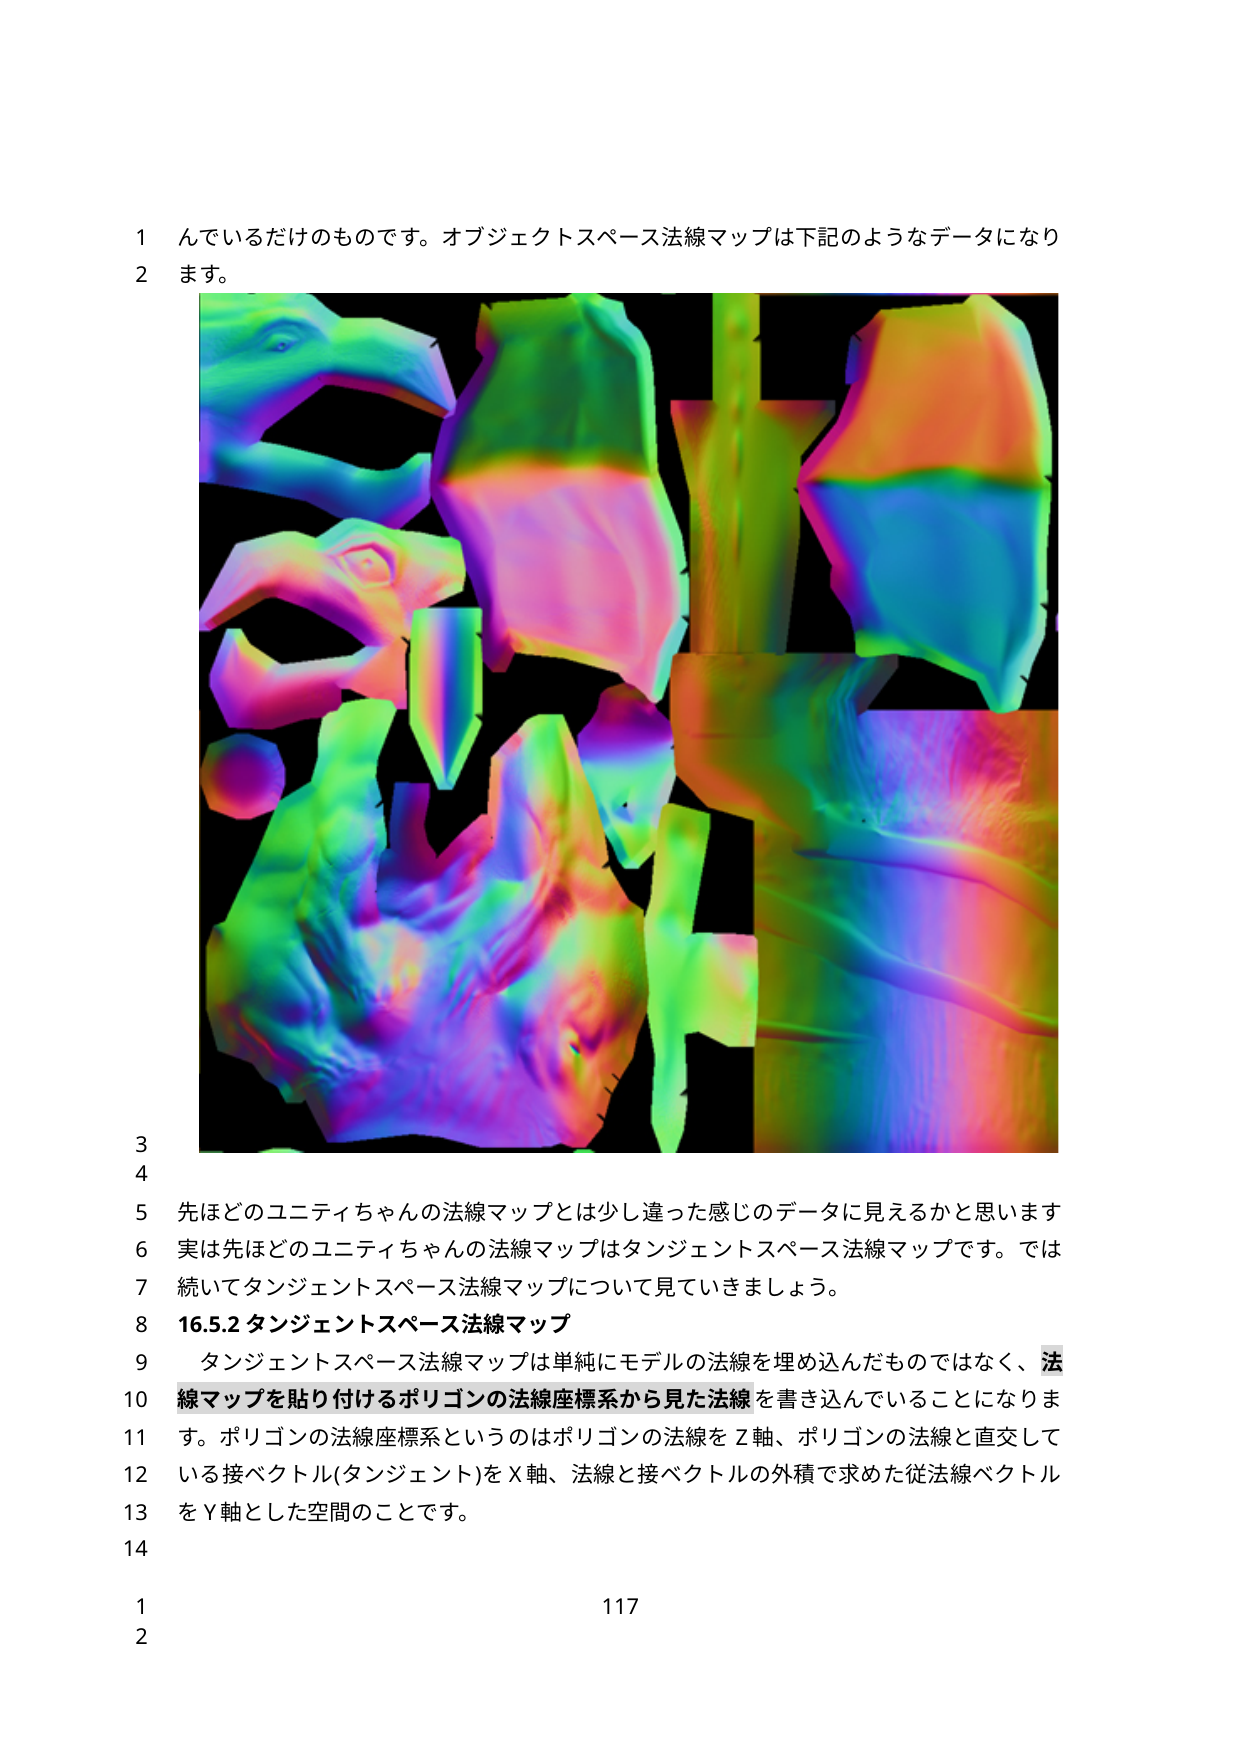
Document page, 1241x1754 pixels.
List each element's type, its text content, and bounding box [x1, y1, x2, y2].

text タンジェントスペース法線マップは単純にモデルの法線を埋め込んだものではなく、法線マップを貼り付けるポリゴンの法線座標系から見た法線を書き込んでいることになります。ポリゴンの法線座標系というのはポリゴンの法線をZ軸、ポリゴンの法線と直交している接ベクトル(タンジェント)をX軸、法線と接ベクトルの外積で求めた従法線ベクトルをY軸とした空間のことです。 [177, 1342, 1063, 1529]
text 16.5.2 タンジェントスペース法線マップ [177, 1304, 1063, 1342]
text 先ほどのユニティちゃんの法線マップとは少し違った感じのデータに見えるかと思います。実は先ほどのユニティちゃんの法線マップはタンジェントスペース法線マップです。では続いてタンジェントスペース法線マップについて見ていきましょう。 [177, 1192, 1063, 1304]
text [177, 217, 1063, 292]
picture [199, 293, 1059, 1153]
